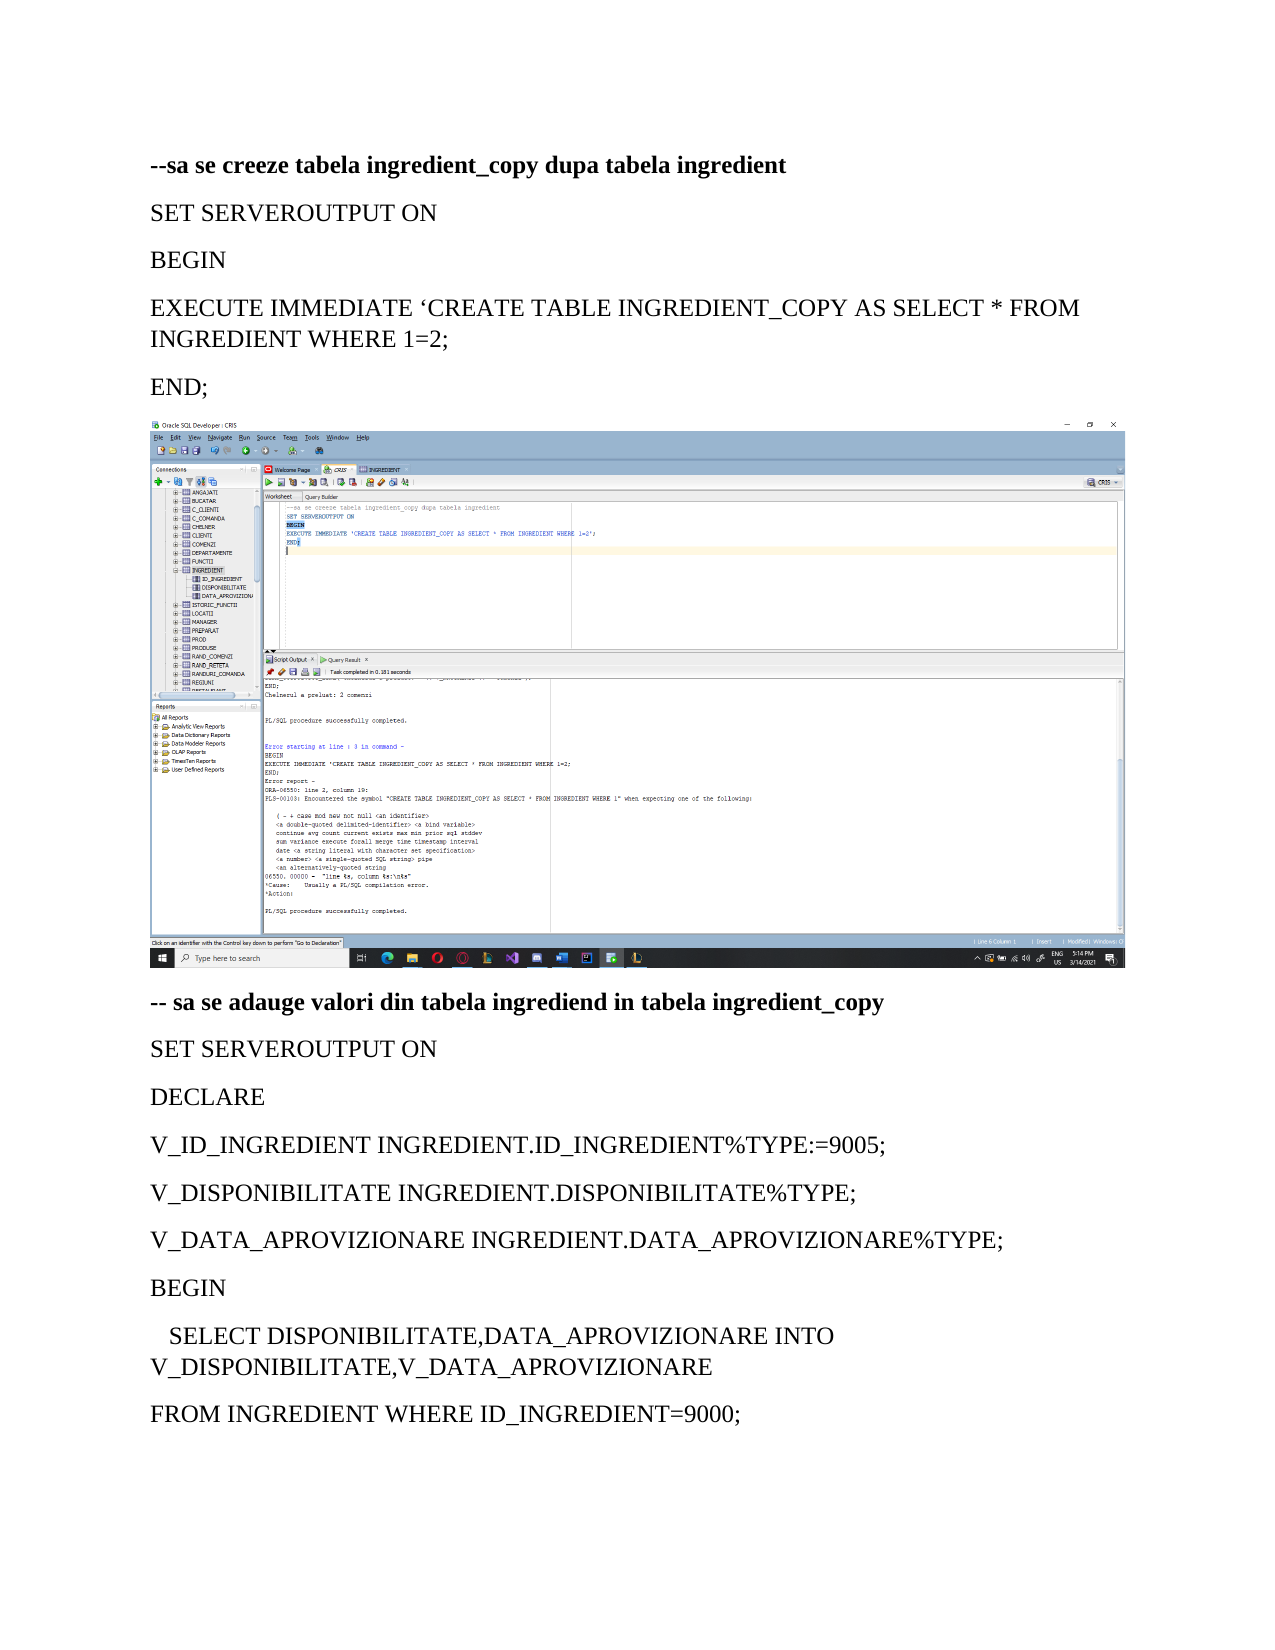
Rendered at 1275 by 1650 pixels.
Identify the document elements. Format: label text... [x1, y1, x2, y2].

text EXECUTE IMMEDIATE ‘CREATE TABLE INGREDIENT_COPY AS SELECT * FROM INGREDIENT WHERE 1=2; [150, 293, 1125, 353]
text SET SERVEROUTPUT ON [150, 198, 1125, 226]
text SELECT DISPONIBILITATE,DATA_APROVIZIONARE INTO V_DISPONIBILITATE,V_DATA_APROVIZIONARE [150, 1321, 1125, 1381]
text FROM INGREDIENT WHERE ID_INGREDIENT=9000; [150, 1399, 1125, 1428]
text V_ID_INGREDIENT INGREDIENT.ID_INGREDIENT%TYPE:=9005; [150, 1130, 1125, 1159]
text SET SERVEROUTPUT ON [150, 1034, 1125, 1063]
text END; [150, 372, 1125, 401]
text V_DISPONIBILITATE INGREDIENT.DISPONIBILITATE%TYPE; [150, 1178, 1125, 1206]
text BEGIN [150, 245, 1125, 274]
text BEGIN [150, 1273, 1125, 1302]
text V_DATA_APROVIZIONARE INGREDIENT.DATA_APROVIZIONARE%TYPE; [150, 1225, 1125, 1254]
text DECLARE [150, 1082, 1125, 1111]
picture [150, 419, 1125, 968]
text -- sa se adauge valori din tabela ingrediend in tabela ingredient_copy [150, 987, 1125, 1016]
text --sa se creeze tabela ingredient_copy dupa tabela ingredient [150, 150, 1125, 179]
